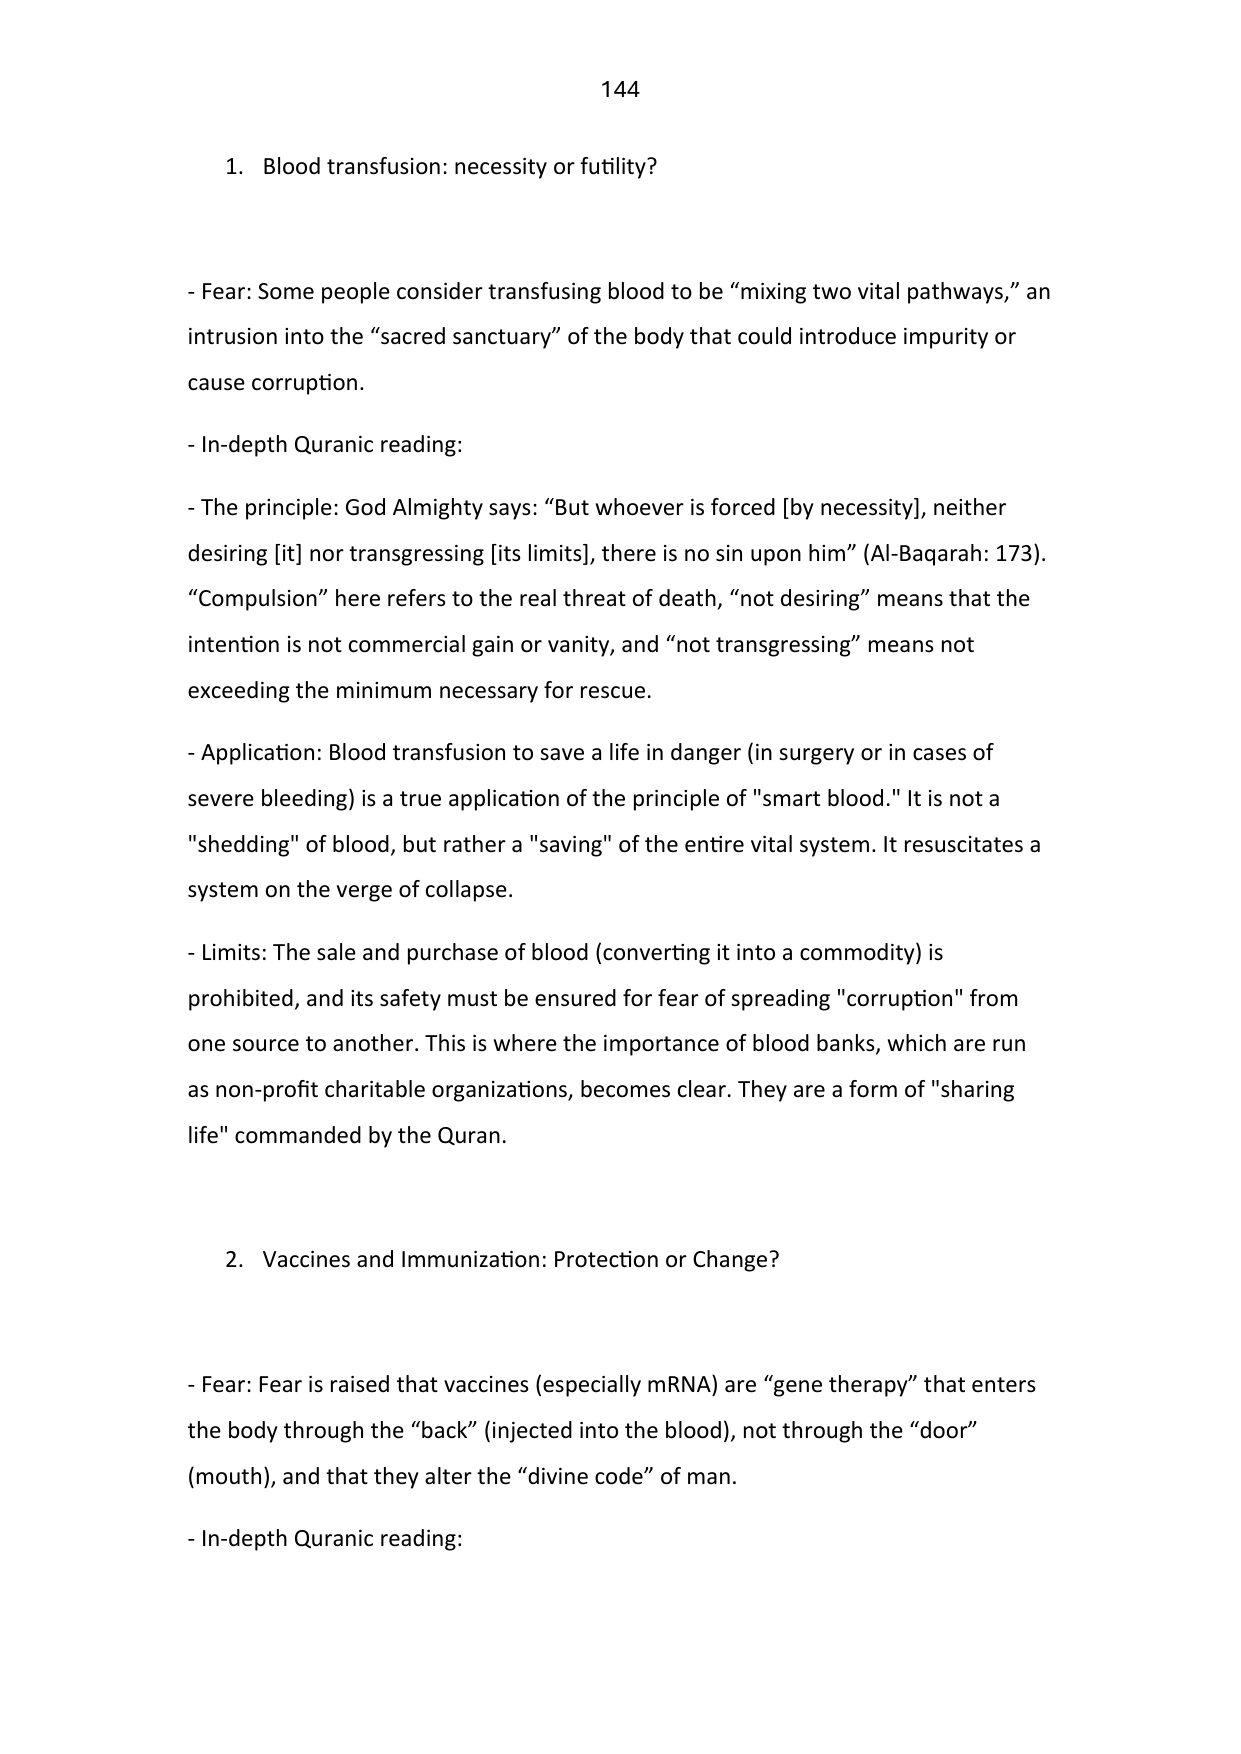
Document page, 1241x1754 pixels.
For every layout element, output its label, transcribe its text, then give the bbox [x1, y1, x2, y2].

text - In-depth Quranic reading: [187, 1522, 1053, 1553]
list Blood transfusion: necessity or futility? [225, 150, 1053, 181]
text - In-depth Quranic reading: [187, 429, 1053, 459]
text - Fear: Fear is raised that vaccines (especially mRNA) are “gene therapy” that enters the body through the “back” (injected into the blood), not through the “door” (mouth), and that they alter the “divine code” of man. [187, 1368, 1053, 1490]
text - The principle: God Almighty says: “But whoever is forced [by necessity], neither desiring [it] nor transgressing [its limits], there is no sin upon him” (Al-Baqarah: 173). “Compulsion” here refers to the real threat of death, “not desiring” means that the intention is not commercial gain or vanity, and “not transgressing” means not exceeding the minimum necessary for rescue. [187, 491, 1053, 704]
text - Application: Blood transfusion to save a life in danger (in surgery or in cases of severe bleeding) is a true application of the principle of "smart blood." It is not a "shedding" of blood, but rather a "saving" of the entire vital system. It resuscitates a system on the verge of collapse. [187, 736, 1053, 904]
text - Fear: Some people consider transfusing blood to be “mixing two vital pathways,” an intrusion into the “sacred sanctuary” of the body that could introduce impurity or cause corruption. [187, 275, 1053, 397]
text - Limits: The sale and purchase of blood (converting it into a commodity) is prohibited, and its safety must be ensured for fear of spreading "corruption" from one source to another. This is where the importance of blood banks, which are run as non-profit charitable organizations, becomes clear. They are a form of "sharing life" commanded by the Quran. [187, 936, 1053, 1149]
list Vaccines and Immunization: Protection or Change? [225, 1244, 1053, 1274]
